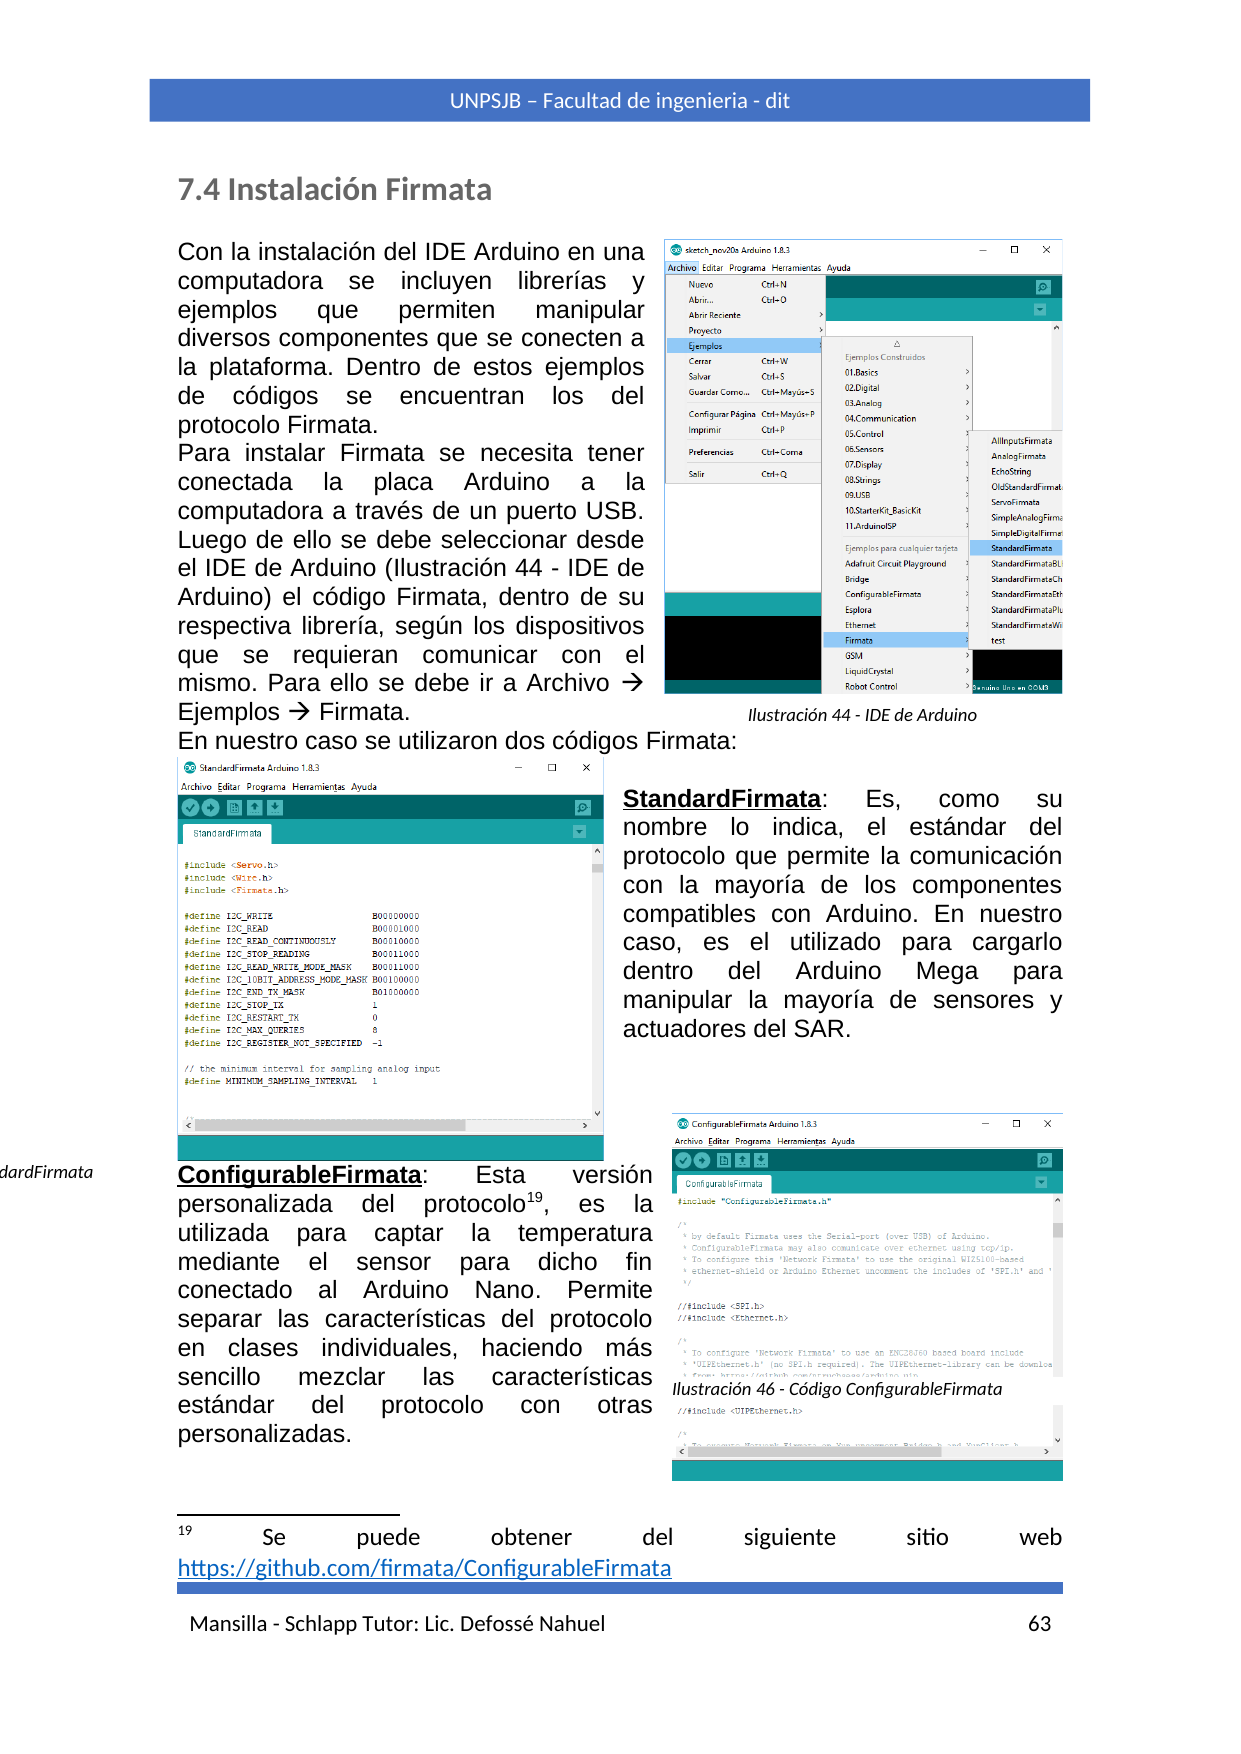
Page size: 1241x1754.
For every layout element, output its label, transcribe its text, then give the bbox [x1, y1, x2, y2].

text StandardFirmata: Es, como su nombre lo indica, el estándar del protocolo que permite la comunicación con la mayoría de los componentes compatibles con Arduino. En nuestro caso, es el utilizado para cargarlo dentro del Arduino Mega para manipular la mayoría de sensores y actuadores del SAR. [604, 784, 1063, 1042]
subtitle 7.4 Instalación Firmata [177, 168, 1063, 209]
text En nuestro caso se utilizaron dos códigos Firmata: [177, 726, 1063, 755]
picture [672, 1406, 1063, 1481]
picture [664, 239, 1063, 694]
picture [177, 757, 604, 1161]
text ConfigurableFirmata: Esta versión personalizada del protocolo, es la utilizada para captar la temperatura mediante el sensor para dicho fin conectado al Arduino Nano. Permite separar las características del protocolo en clases individuales, haciendo más sencillo mezclar las características estándar del protocolo con otras personalizadas. [177, 1128, 672, 1448]
text Para instalar Firmata se necesita tener conectada la placa Arduino a la computadora a través de un puerto USB. Luego de ello se debe seleccionar desde el IDE de Arduino (Ilustración 44 - IDE de Arduino) el código Firmata, dentro de su respectiva librería, según los dispositivos que se requieran comunicar con el mismo. Para ello se debe ir a Archivo Ejemplos Firmata. [177, 438, 1063, 726]
text Con la instalación del IDE Arduino en una computadora se incluyen librerías y ejemplos que permiten manipular diversos componentes que se conecten a la plataforma. Dentro de estos ejemplos de códigos se encuentran los del protocolo Firmata. [177, 237, 1063, 438]
picture [672, 1113, 1063, 1376]
